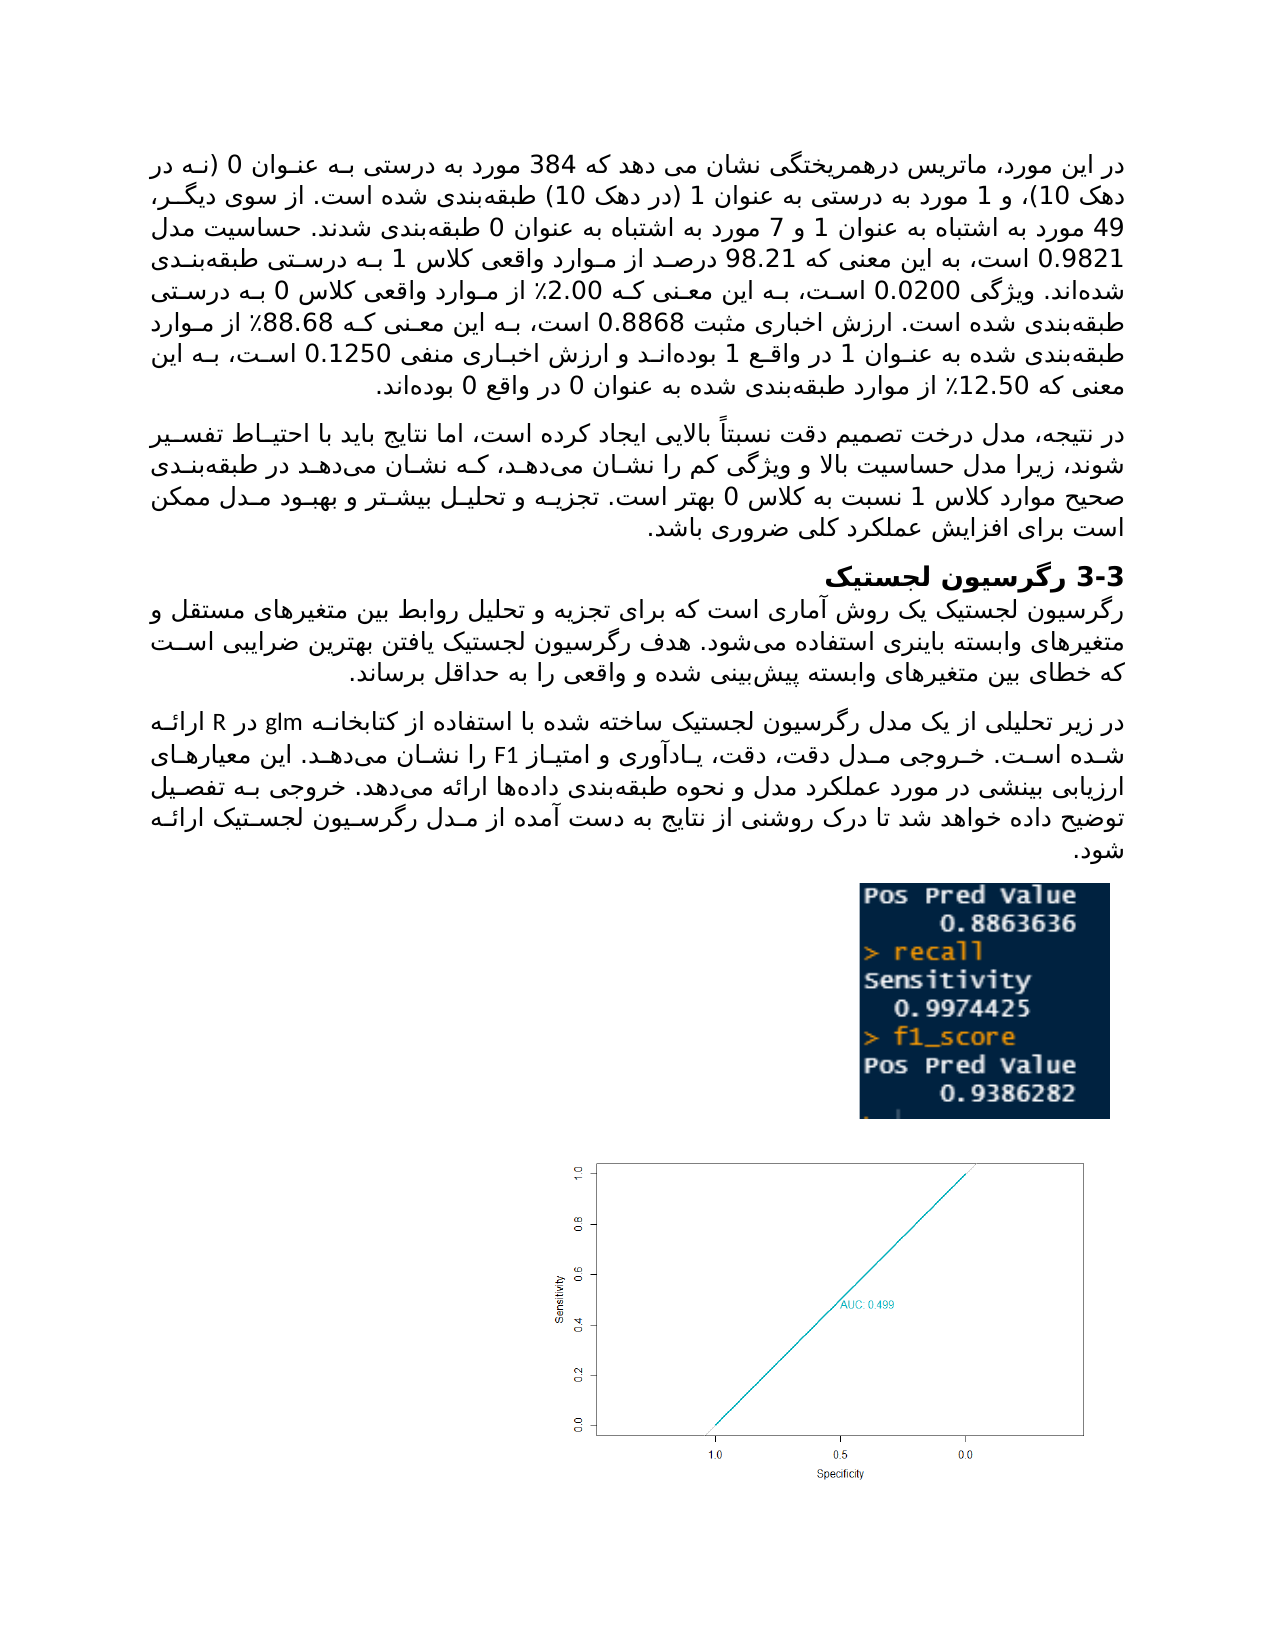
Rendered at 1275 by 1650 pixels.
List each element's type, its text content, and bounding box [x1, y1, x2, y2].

picture [859, 883, 1110, 1119]
subtitle 3-3 رگرسیون لجستیک [150, 561, 1125, 593]
text در زیر تحلیلی از یک مدل رگرسیون لجستیک ساخته شده با استفاده از کتابخانه glm در R ارائه شده است. خروجی مدل دقت، دقت، یادآوری و امتیاز F1 را نشان می‌دهد. این معیارهای ارزیابی بینشی در مورد عملکرد مدل و نحوه طبقه‌بندی داده‌ها ارائه می‌دهد. خروجی به تفصیل توضیح داده خواهد شد تا درک روشنی از نتایج به دست آمده از مدل رگرسیون لجستیک ارائه شود. [150, 707, 1125, 864]
text در نتیجه، مدل درخت تصمیم دقت نسبتاً بالایی ایجاد کرده است، اما نتایج باید با احتیاط تفسیر شوند، زیرا مدل حساسیت بالا و ویژگی کم را نشان می‌دهد، که نشان می‌دهد در طبقه‌بندی صحیح موارد کلاس 1 نسبت به کلاس 0 بهتر است. تجزیه و تحلیل بیشتر و بهبود مدل ممکن است برای افزایش عملکرد کلی ضروری باشد. [150, 419, 1125, 542]
picture [545, 1137, 1110, 1487]
text در این مورد، ماتریس درهمریختگی نشان می دهد که 384 مورد به درستی به عنوان 0 (نه در دهک 10)، و 1 مورد به درستی به عنوان 1 (در دهک 10) طبقه‌بندی شده است. از سوی دیگر، 49 مورد به اشتباه به عنوان 1 و 7 مورد به اشتباه به عنوان 0 طبقه‌بندی شدند. حساسیت مدل 0.9821 است، به این معنی که 98.21 درصد از موارد واقعی کلاس 1 به درستی طبقه‌بندی شده‌اند. ویژگی 0.0200 است، به این معنی که 2.00٪ از موارد واقعی کلاس 0 به درستی طبقه‌بندی شده است. ارزش اخباری مثبت 0.8868 است، به این معنی که 88.68٪ از موارد طبقه‌بندی شده به عنوان 1 در واقع 1 بوده‌اند و ارزش اخباری منفی 0.1250 است، به این معنی که 12.50٪ از موارد طبقه‌بندی شده به عنوان 0 در واقع 0 بوده‌اند. [150, 150, 1125, 400]
text رگرسیون لجستیک یک روش آماری است که برای تجزیه و تحلیل روابط بین متغیرهای مستقل و متغیرهای وابسته باینری استفاده می‌شود. هدف رگرسیون لجستیک یافتن بهترین ضرایبی است که خطای بین متغیرهای وابسته پیش‌بینی شده و واقعی را به حداقل برساند. [150, 596, 1125, 688]
